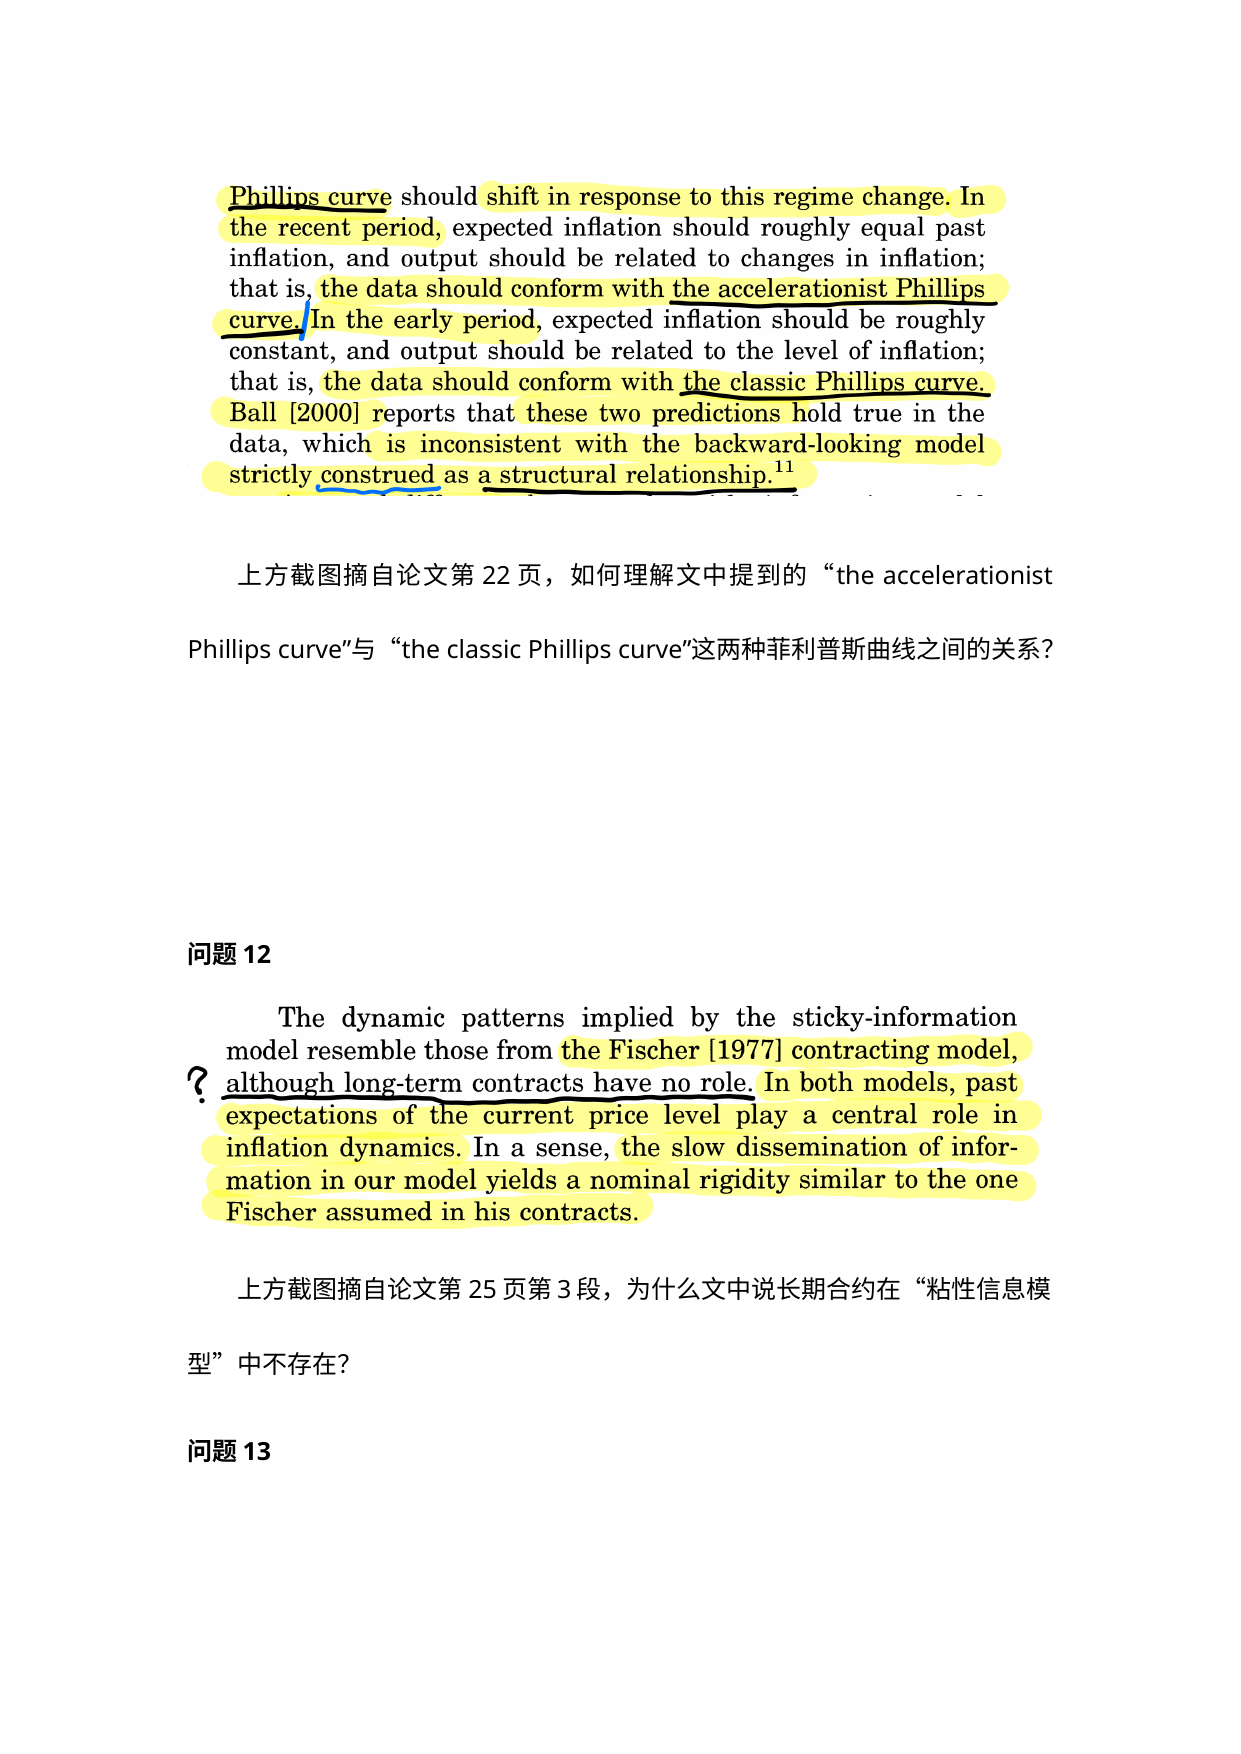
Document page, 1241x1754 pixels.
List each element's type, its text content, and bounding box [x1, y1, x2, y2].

text 上方截图摘自论文第25页第3段，为什么文中说长期合约在“粘性信息模型”中不存在？ [187, 1256, 1053, 1395]
text 上方截图摘自论文第22页，如何理解文中提到的“the accelerationist Phillips curve”与“the classic Phillips curve”这两种菲利普斯曲线之间的关系？ [187, 541, 1053, 681]
picture [187, 1006, 1053, 1229]
text 问题13 [187, 1417, 1053, 1482]
text 问题12 [187, 920, 1053, 985]
picture [187, 162, 1053, 496]
